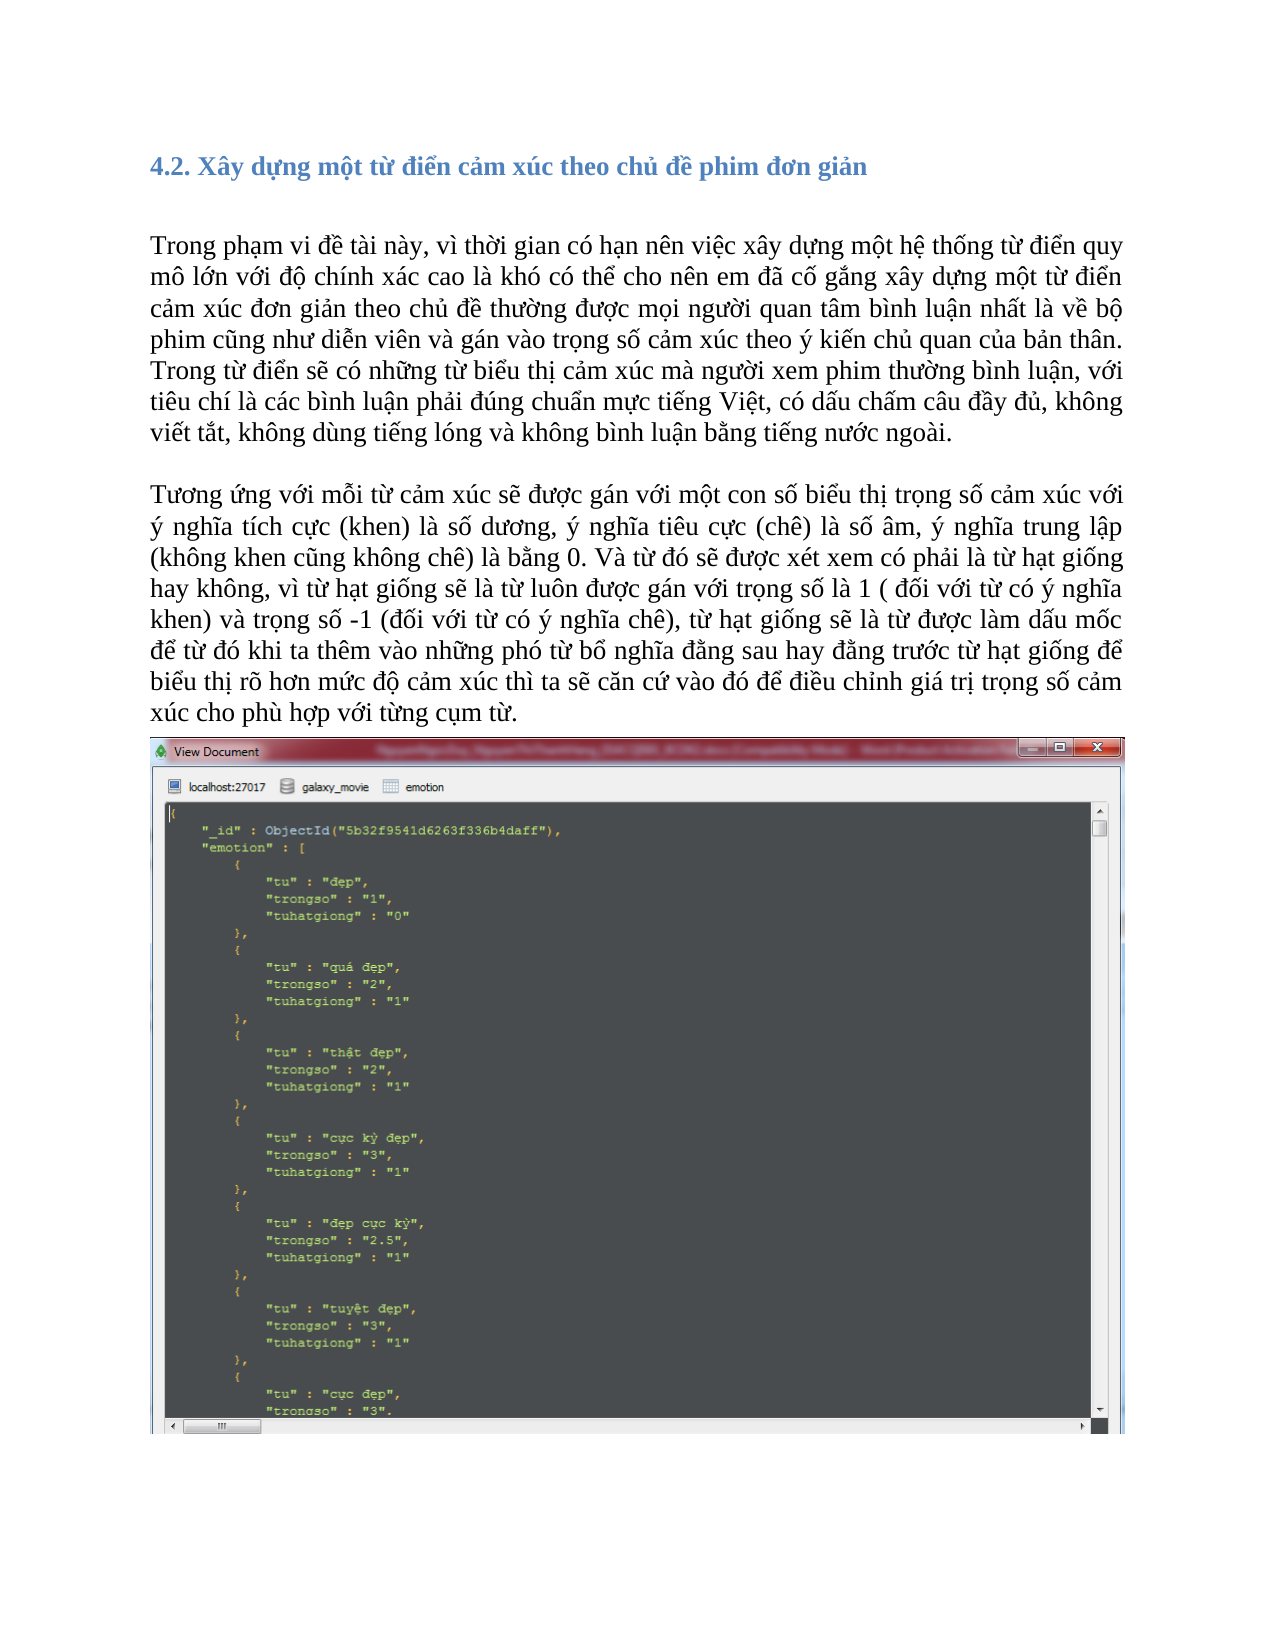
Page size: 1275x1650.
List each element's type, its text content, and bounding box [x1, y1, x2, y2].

text Trong phạm vi đề tài này, vì thời gian có hạn nên việc xây dựng một hệ thống từ điển quy mô lớn với độ chính xác cao là khó có thể cho nên em đã cố gắng xây dựng một từ điển cảm xúc đơn giản theo chủ đề thường được mọi người quan tâm bình luận nhất là về bộ phim cũng như diễn viên và gán vào trọng số cảm xúc theo ý kiến chủ quan của bản thân. Trong từ điển sẽ có những từ biểu thị cảm xúc mà người xem phim thường bình luận, với tiêu chí là các bình luận phải đúng chuẩn mực tiếng Việt, có dấu chấm câu đầy đủ, không viết tắt, không dùng tiếng lóng và không bình luận bằng tiếng nước ngoài. [150, 229, 1125, 447]
picture [150, 737, 1125, 1434]
subtitle 4.2. Xây dựng một từ điển cảm xúc theo chủ đề phim đơn giản [150, 150, 1125, 181]
text Tương ứng với mỗi từ cảm xúc sẽ được gán với một con số biểu thị trọng số cảm xúc với ý nghĩa tích cực (khen) là số dương, ý nghĩa tiêu cực (chê) là số âm, ý nghĩa trung lập (không khen cũng không chê) là bằng 0. Và từ đó sẽ được xét xem có phải là từ hạt giống hay không, vì từ hạt giống sẽ là từ luôn được gán với trọng số là 1 ( đối với từ có ý nghĩa khen) và trọng số -1 (đối với từ có ý nghĩa chê), từ hạt giống sẽ là từ được làm dấu mốc để từ đó khi ta thêm vào những phó từ bổ nghĩa đằng sau hay đằng trước từ hạt giống để biểu thị rõ hơn mức độ cảm xúc thì ta sẽ căn cứ vào đó để điều chỉnh giá trị trọng số cảm xúc cho phù hợp với từng cụm từ. [150, 478, 1125, 728]
